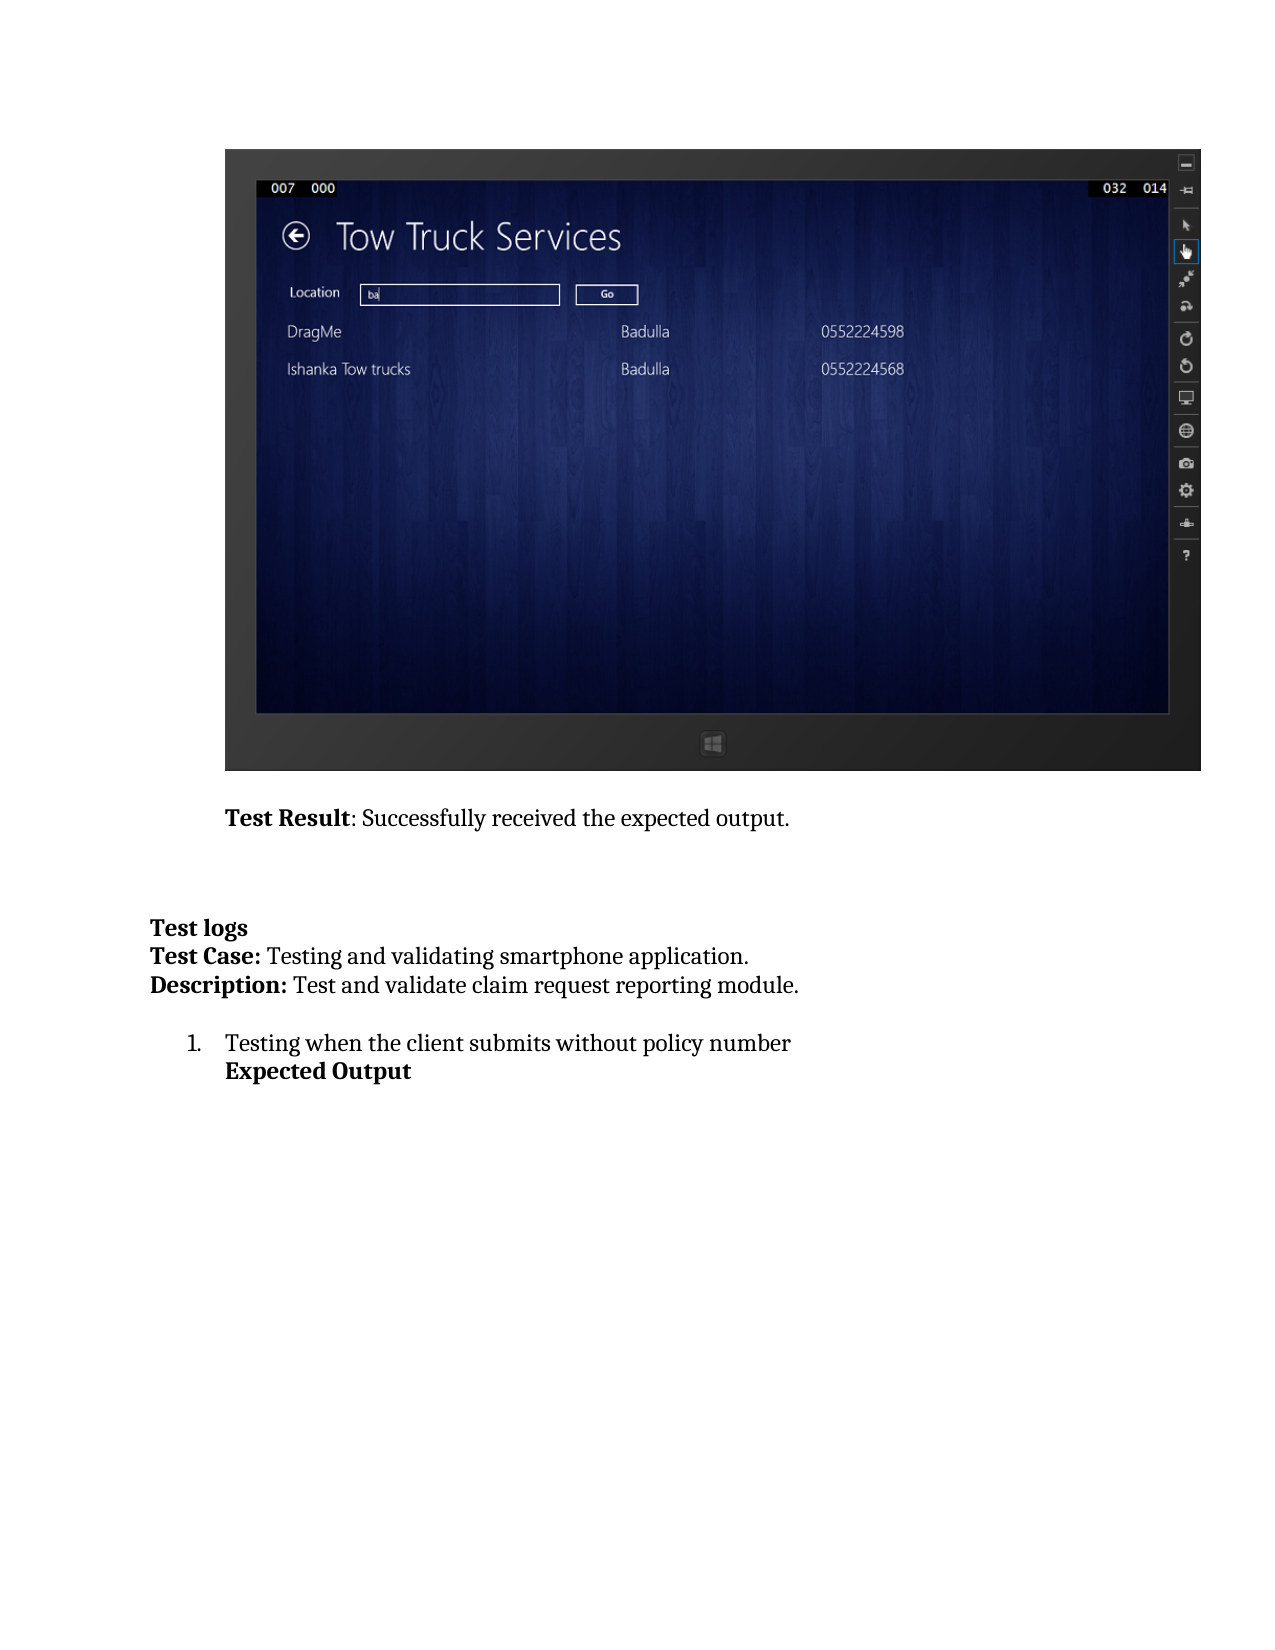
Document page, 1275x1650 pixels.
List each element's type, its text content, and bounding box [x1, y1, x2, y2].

text Test Case: Testing and validating smartphone application. [150, 942, 1125, 971]
list Expected Output [225, 1057, 1125, 1086]
list Test Result: Successfully received the expected output. [225, 804, 1125, 832]
text Description: Test and validate claim request reporting module. [150, 971, 1125, 1000]
picture [225, 149, 1201, 771]
text Test logs [150, 913, 1125, 942]
list Testing when the client submits without policy number [187, 1028, 1125, 1057]
